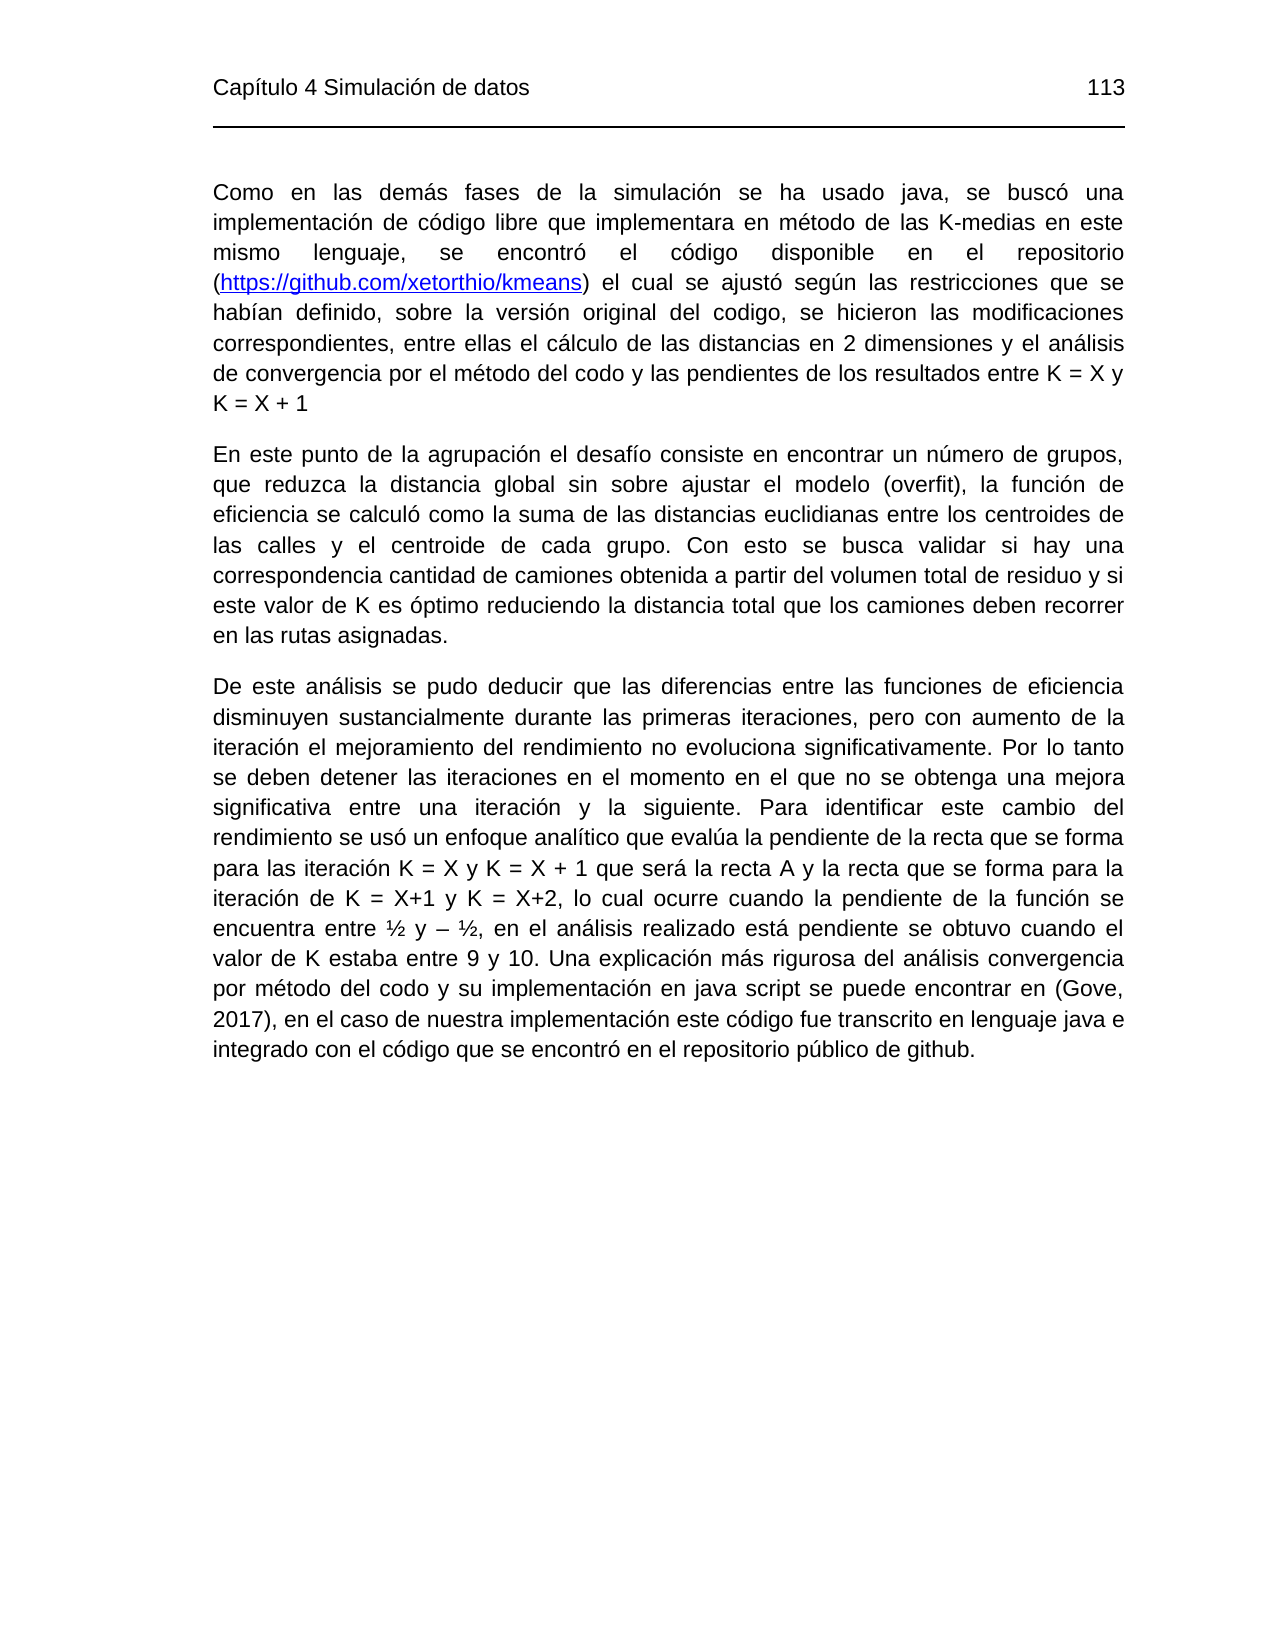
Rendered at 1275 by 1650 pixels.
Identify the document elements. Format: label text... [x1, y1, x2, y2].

text De este análisis se pudo deducir que las diferencias entre las funciones de eficiencia disminuyen sustancialmente durante las primeras iteraciones, pero con aumento de la iteración el mejoramiento del rendimiento no evoluciona significativamente. Por lo tanto se deben detener las iteraciones en el momento en el que no se obtenga una mejora significativa entre una iteración y la siguiente. Para identificar este cambio del rendimiento se usó un enfoque analítico que evalúa la pendiente de la recta que se forma para las iteración K = X y K = X + 1 que será la recta A y la recta que se forma para la iteración de K = X+1 y K = X+2, lo cual ocurre cuando la pendiente de la función se encuentra entre ½ y – ½, en el análisis realizado está pendiente se obtuvo cuando el valor de K estaba entre 9 y 10. Una explicación más rigurosa del análisis convergencia por método del codo y su implementación en java script se puede encontrar en (Gove, 2017), en el caso de nuestra implementación este código fue transcrito en lenguaje java e integrado con el código que se encontró en el repositorio público de github. [213, 673, 1125, 1062]
text Como en las demás fases de la simulación se ha usado java, se buscó una implementación de código libre que implementara en método de las K-medias en este mismo lenguaje, se encontró el código disponible en el repositorio (https://github.com/xetorthio/kmeans) el cual se ajustó según las restricciones que se habían definido, sobre la versión original del codigo, se hicieron las modificaciones correspondientes, entre ellas el cálculo de las distancias en 2 dimensiones y el análisis de convergencia por el método del codo y las pendientes de los resultados entre K = X y K = X + 1 [213, 178, 1125, 416]
text En este punto de la agrupación el desafío consiste en encontrar un número de grupos, que reduzca la distancia global sin sobre ajustar el modelo (overfit), la función de eficiencia se calculó como la suma de las distancias euclidianas entre los centroides de las calles y el centroide de cada grupo. Con esto se busca validar si hay una correspondencia cantidad de camiones obtenida a partir del volumen total de residuo y si este valor de K es óptimo reduciendo la distancia total que los camiones deben recorrer en las rutas asignadas. [213, 441, 1125, 649]
